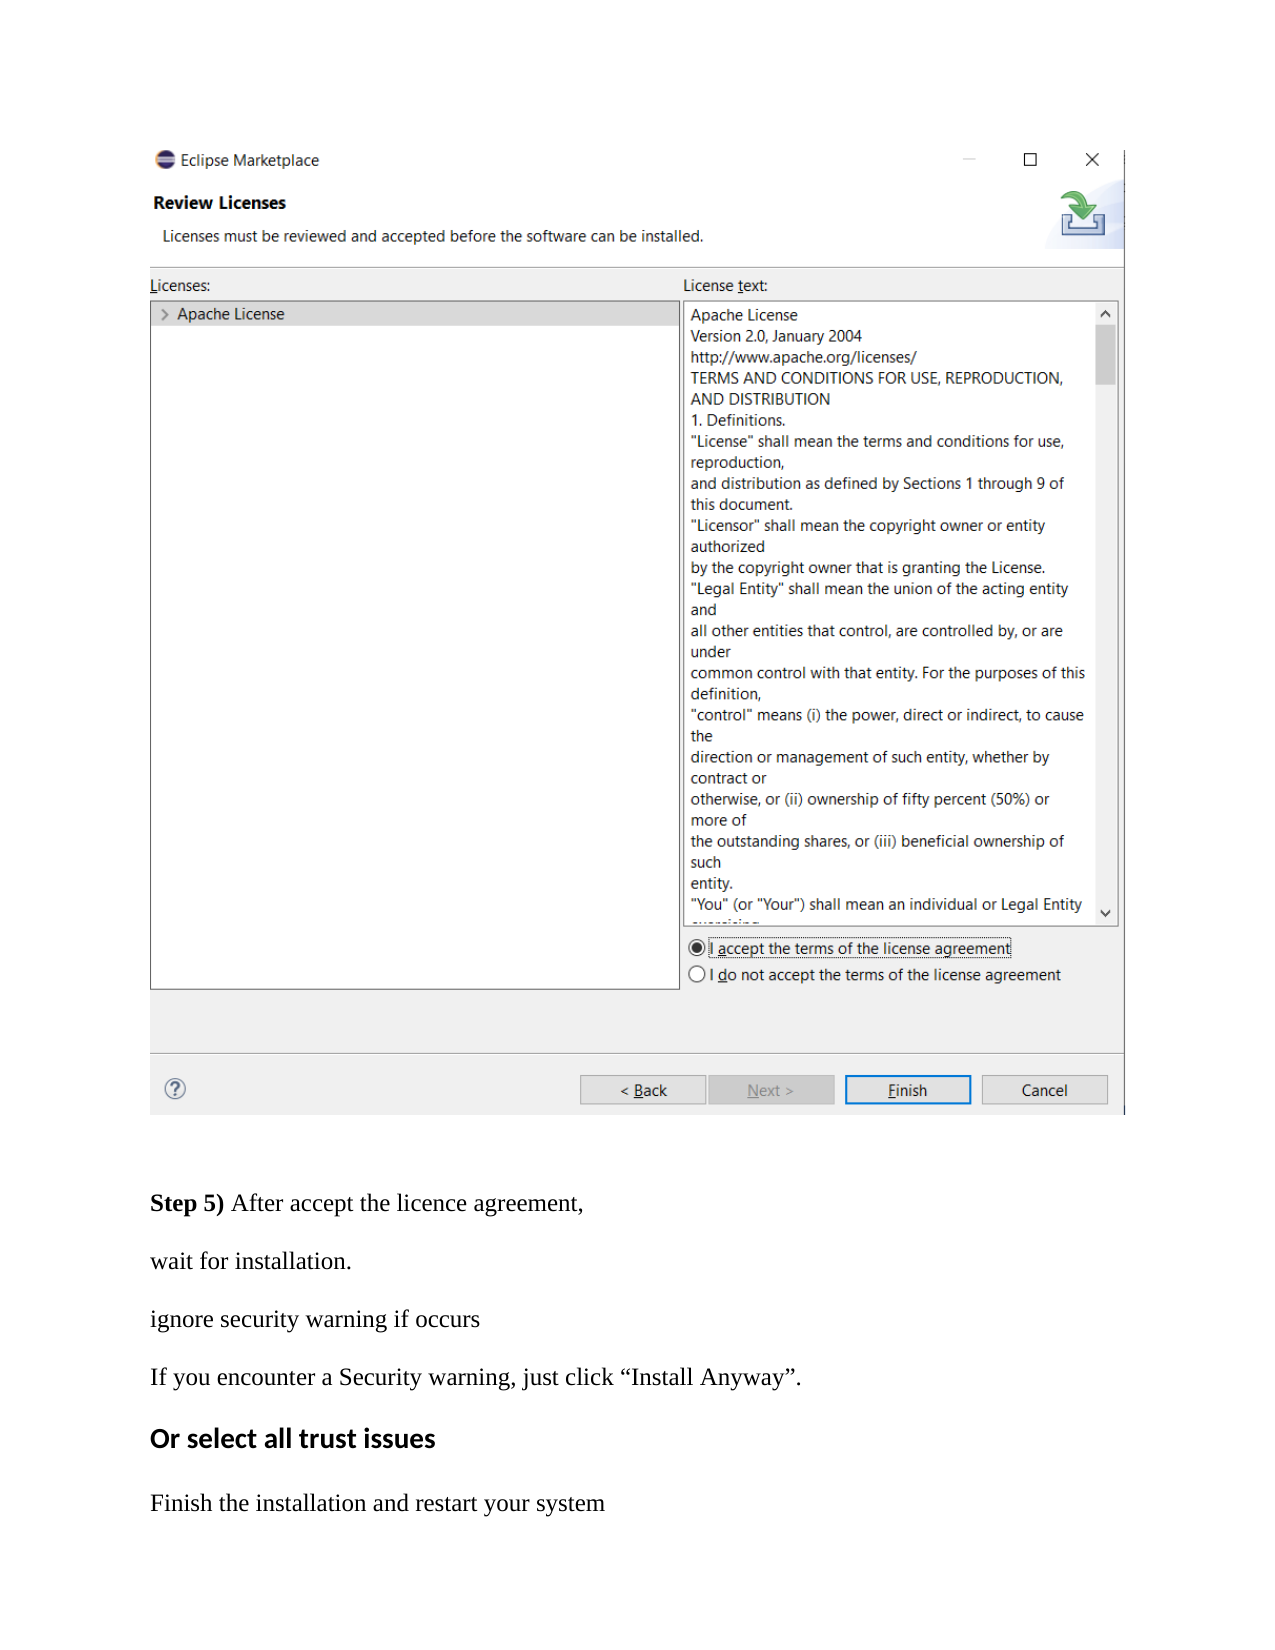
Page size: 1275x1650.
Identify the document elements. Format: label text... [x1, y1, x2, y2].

text wait for installation. [150, 1246, 1125, 1275]
picture [150, 150, 1125, 1115]
text Finish the installation and restart your system [150, 1488, 1125, 1516]
text Step 5) After accept the licence agreement, [150, 1188, 1125, 1217]
text Or select all trust issues [150, 1420, 1125, 1456]
text If you encounter a Security warning, just click “Install Anyway”. [150, 1362, 1125, 1391]
text ignore security warning if occurs [150, 1304, 1125, 1333]
